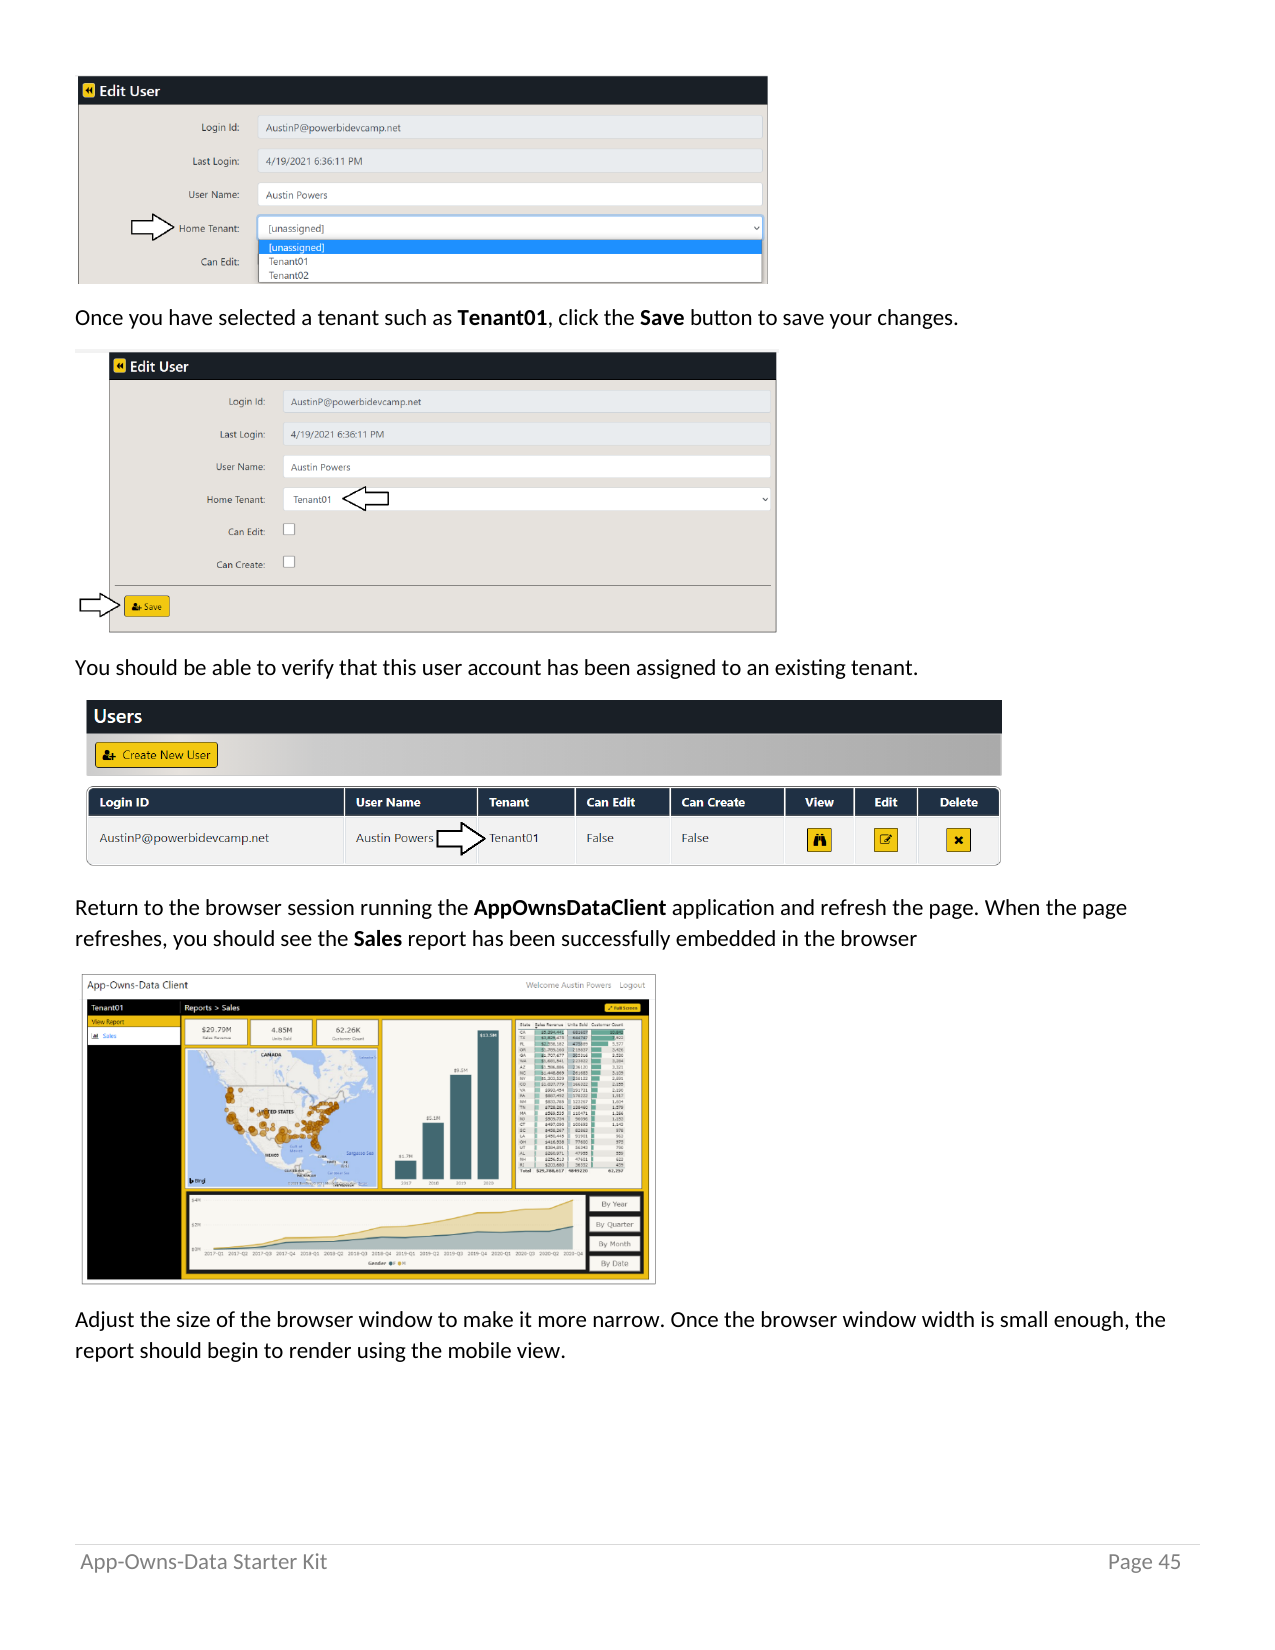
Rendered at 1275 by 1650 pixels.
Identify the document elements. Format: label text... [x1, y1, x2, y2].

text Once you have selected a tenant such as Tenant01, click the Save button to save your changes. [75, 303, 1200, 331]
text You should be able to verify that this user account has been assigned to an existing tenant. [75, 653, 1200, 681]
picture [75, 700, 1010, 875]
picture [75, 349, 779, 635]
text Adjust the size of the browser window to make it more narrow. Once the browser window width is small enough, the report should begin to render using the mobile view. [75, 1306, 1200, 1364]
text Return to the browser session running the AppOwnsDataClient application and refresh the page. When the page refreshes, you should see the Sales report has been successfully embedded in the browser [75, 893, 1200, 952]
picture [75, 75, 768, 284]
picture [75, 970, 660, 1287]
